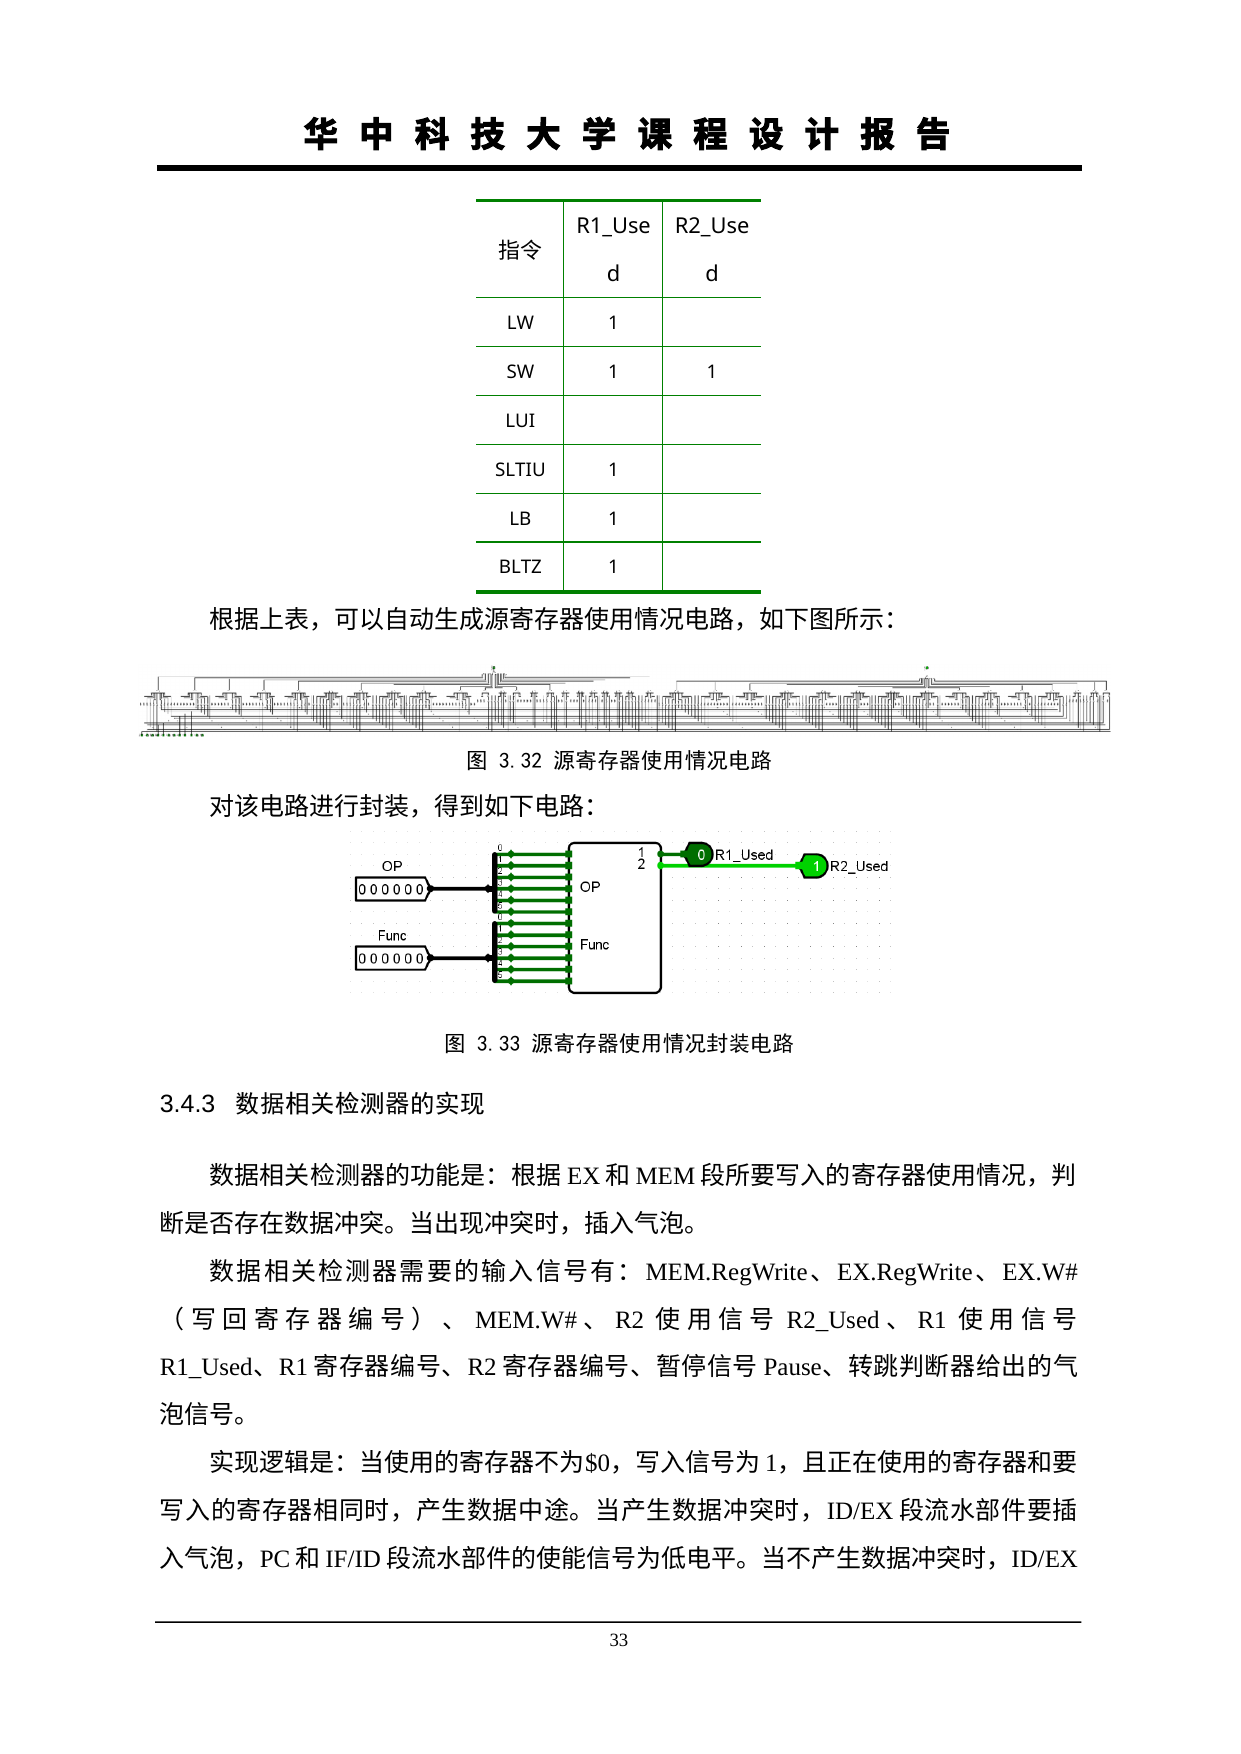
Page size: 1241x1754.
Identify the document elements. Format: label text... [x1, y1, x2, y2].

table_cell BLTZ [476, 543, 563, 590]
table_cell 1 [564, 494, 662, 541]
table_cell [663, 494, 761, 541]
table_cell 1 [564, 347, 662, 395]
table_cell 1 [564, 445, 662, 493]
text 根据上表，可以自动生成源寄存器使用情况电路，如下图所示： [159, 593, 1078, 641]
table_header 指令 [476, 202, 563, 297]
table_cell LUI [476, 396, 563, 444]
table_header R2_Used [663, 202, 761, 297]
table_cell 1 [564, 543, 662, 590]
table_cell [564, 396, 662, 444]
picture [342, 828, 895, 996]
table_cell [663, 445, 761, 493]
table_cell SW [476, 347, 563, 395]
text 数据相关检测器需要的输入信号有：MEM.RegWrite、EX.RegWrite、EX.W#（写回寄存器编号）、MEM.W#、R2使用信号R2_Used、R1使用信号R1_Used、R1寄存器编号、R2寄存器编号、暂停信号Pause、转跳判断器给出的气泡信号。 [159, 1246, 1078, 1437]
picture [139, 665, 1110, 736]
table_header R1_Used [564, 202, 662, 297]
table_cell SLTIU [476, 445, 563, 493]
subtitle 数据相关检测器的实现 [159, 1078, 1078, 1126]
table_cell LW [476, 298, 563, 346]
table_cell [663, 298, 761, 346]
table_cell [663, 543, 761, 590]
text 对该电路进行封装，得到如下电路： [159, 781, 1078, 829]
table_cell 1 [564, 298, 662, 346]
table_cell 1 [663, 347, 761, 395]
table_cell [663, 396, 761, 444]
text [159, 1437, 1078, 1580]
table_cell LB [476, 494, 563, 541]
text 数据相关检测器的功能是：根据EX和MEM段所要写入的寄存器使用情况，判断是否存在数据冲突。当出现冲突时，插入气泡。 [159, 1150, 1078, 1246]
